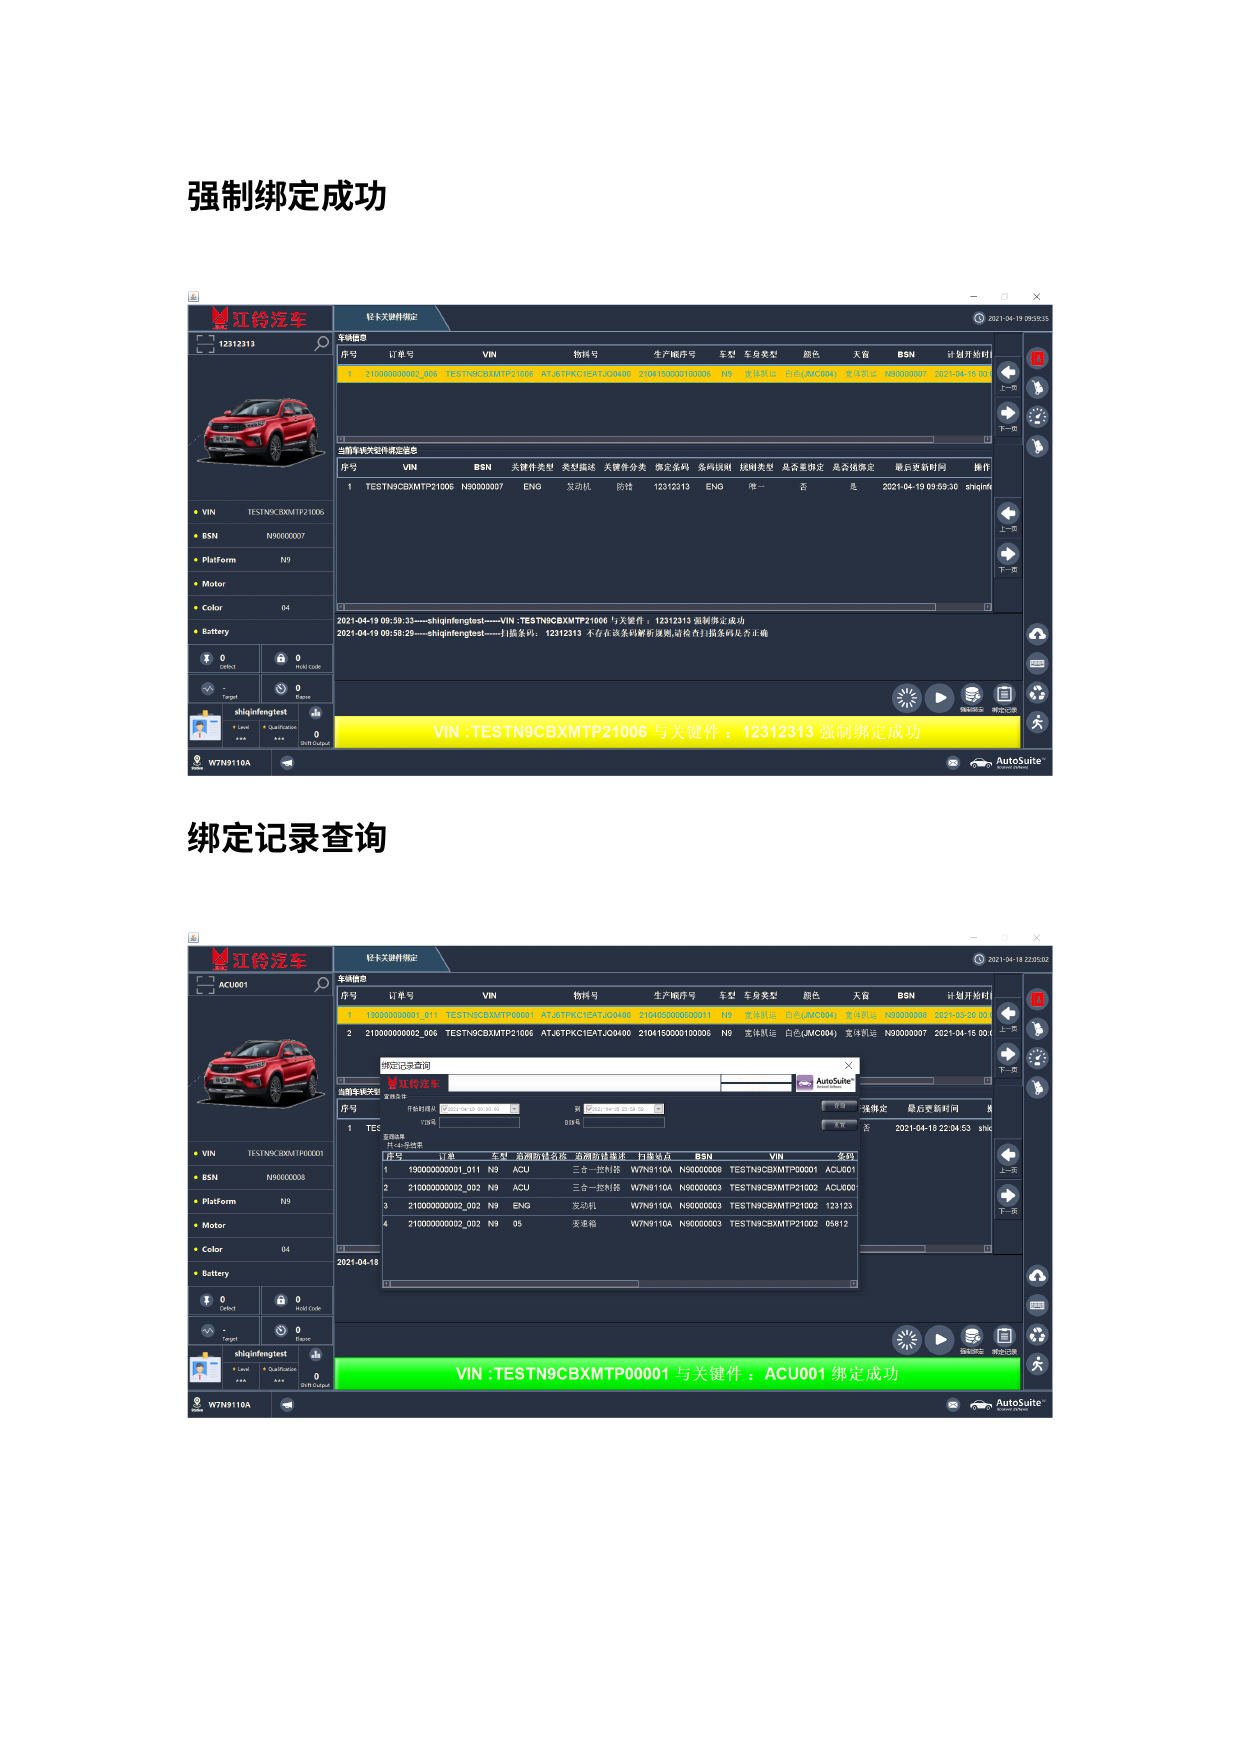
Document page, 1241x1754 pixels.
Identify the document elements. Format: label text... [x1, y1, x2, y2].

subtitle 强制绑定成功 [187, 162, 1053, 227]
picture [187, 289, 1053, 776]
picture [187, 931, 1053, 1418]
subtitle 绑定记录查询 [187, 804, 1053, 869]
